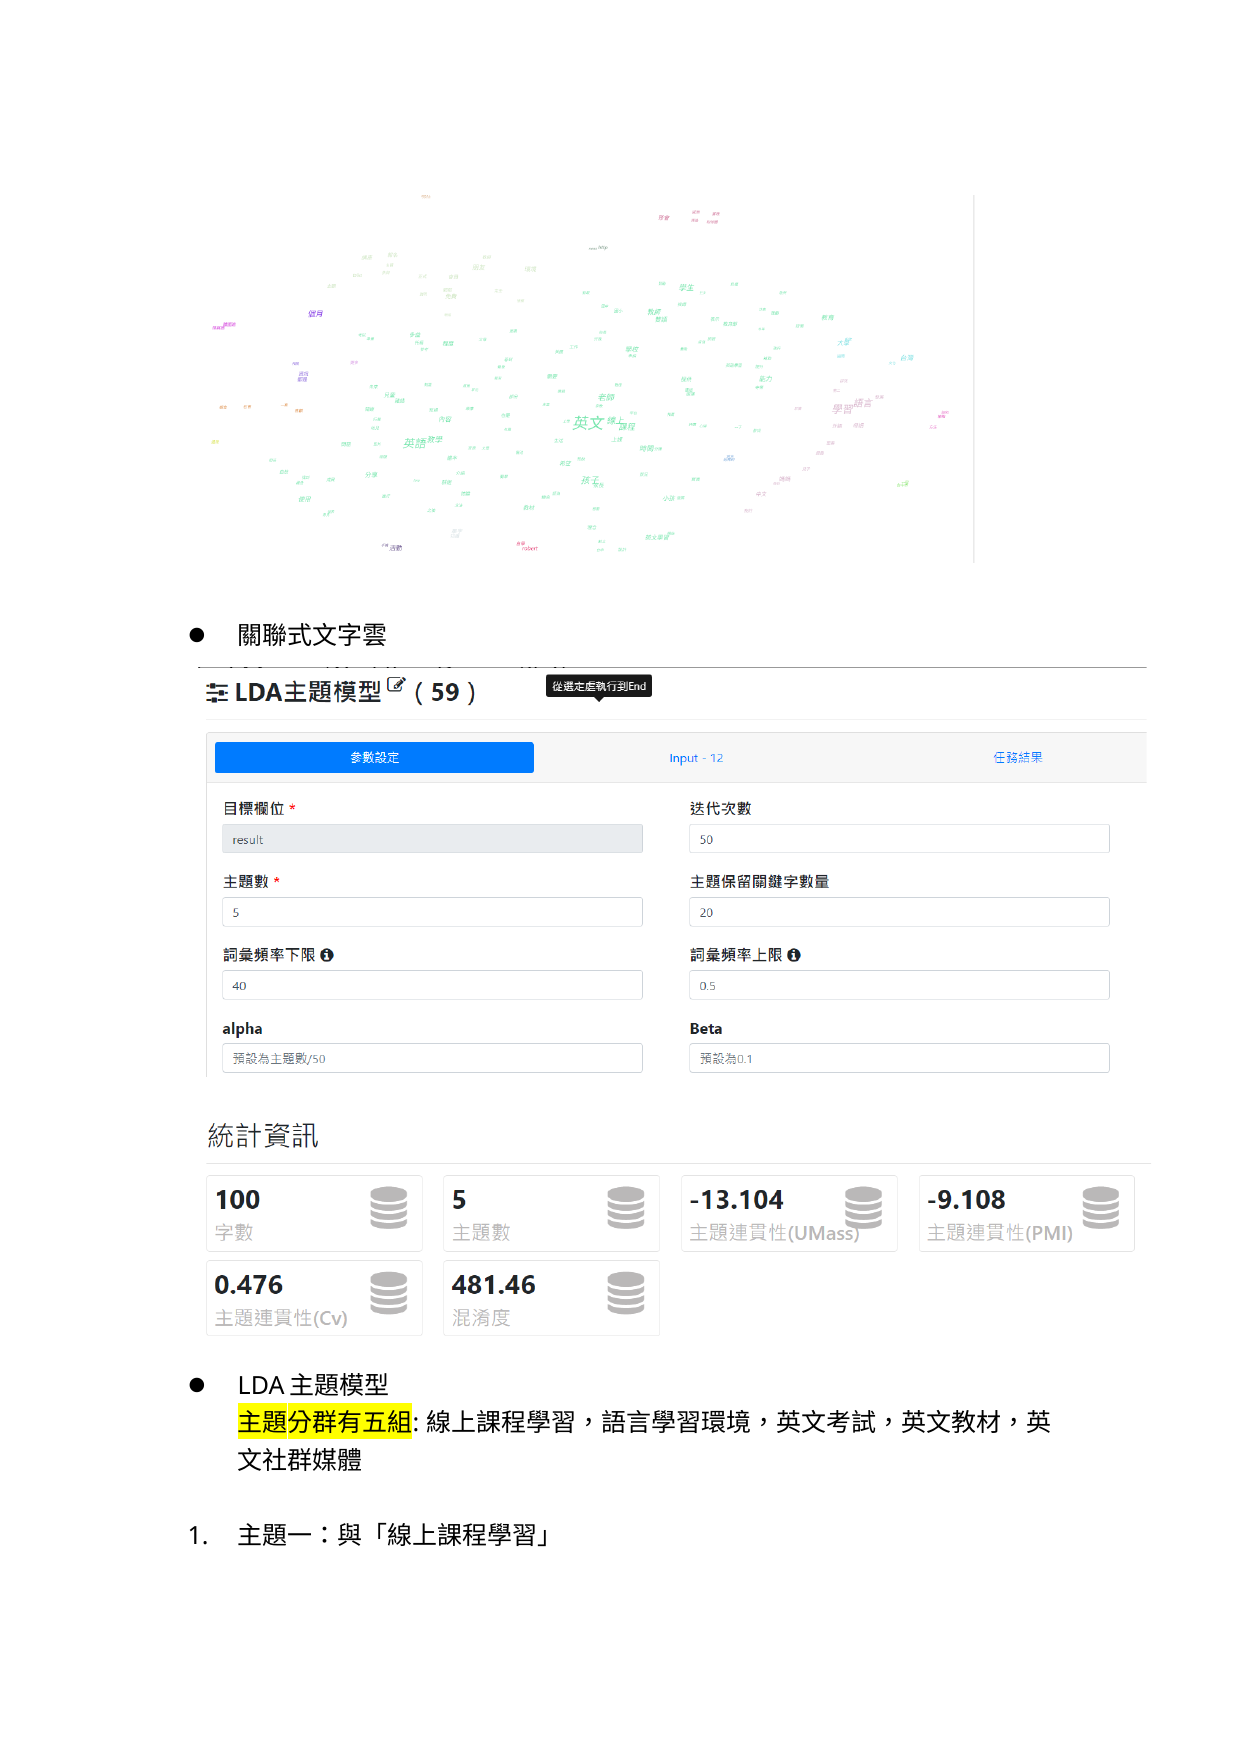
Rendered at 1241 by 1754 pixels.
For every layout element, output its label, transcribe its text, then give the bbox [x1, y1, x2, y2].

list 主題分群有五組: 線上課程學習，語言學習環境，英文考試，英文教材，英文社群媒體 [237, 1402, 1053, 1477]
picture [206, 1100, 1152, 1343]
picture [187, 195, 975, 563]
list 主題一：與「線上課程學習」 [187, 1514, 1053, 1552]
picture [198, 667, 1147, 1077]
list 關聯式文字雲 [187, 614, 1053, 652]
